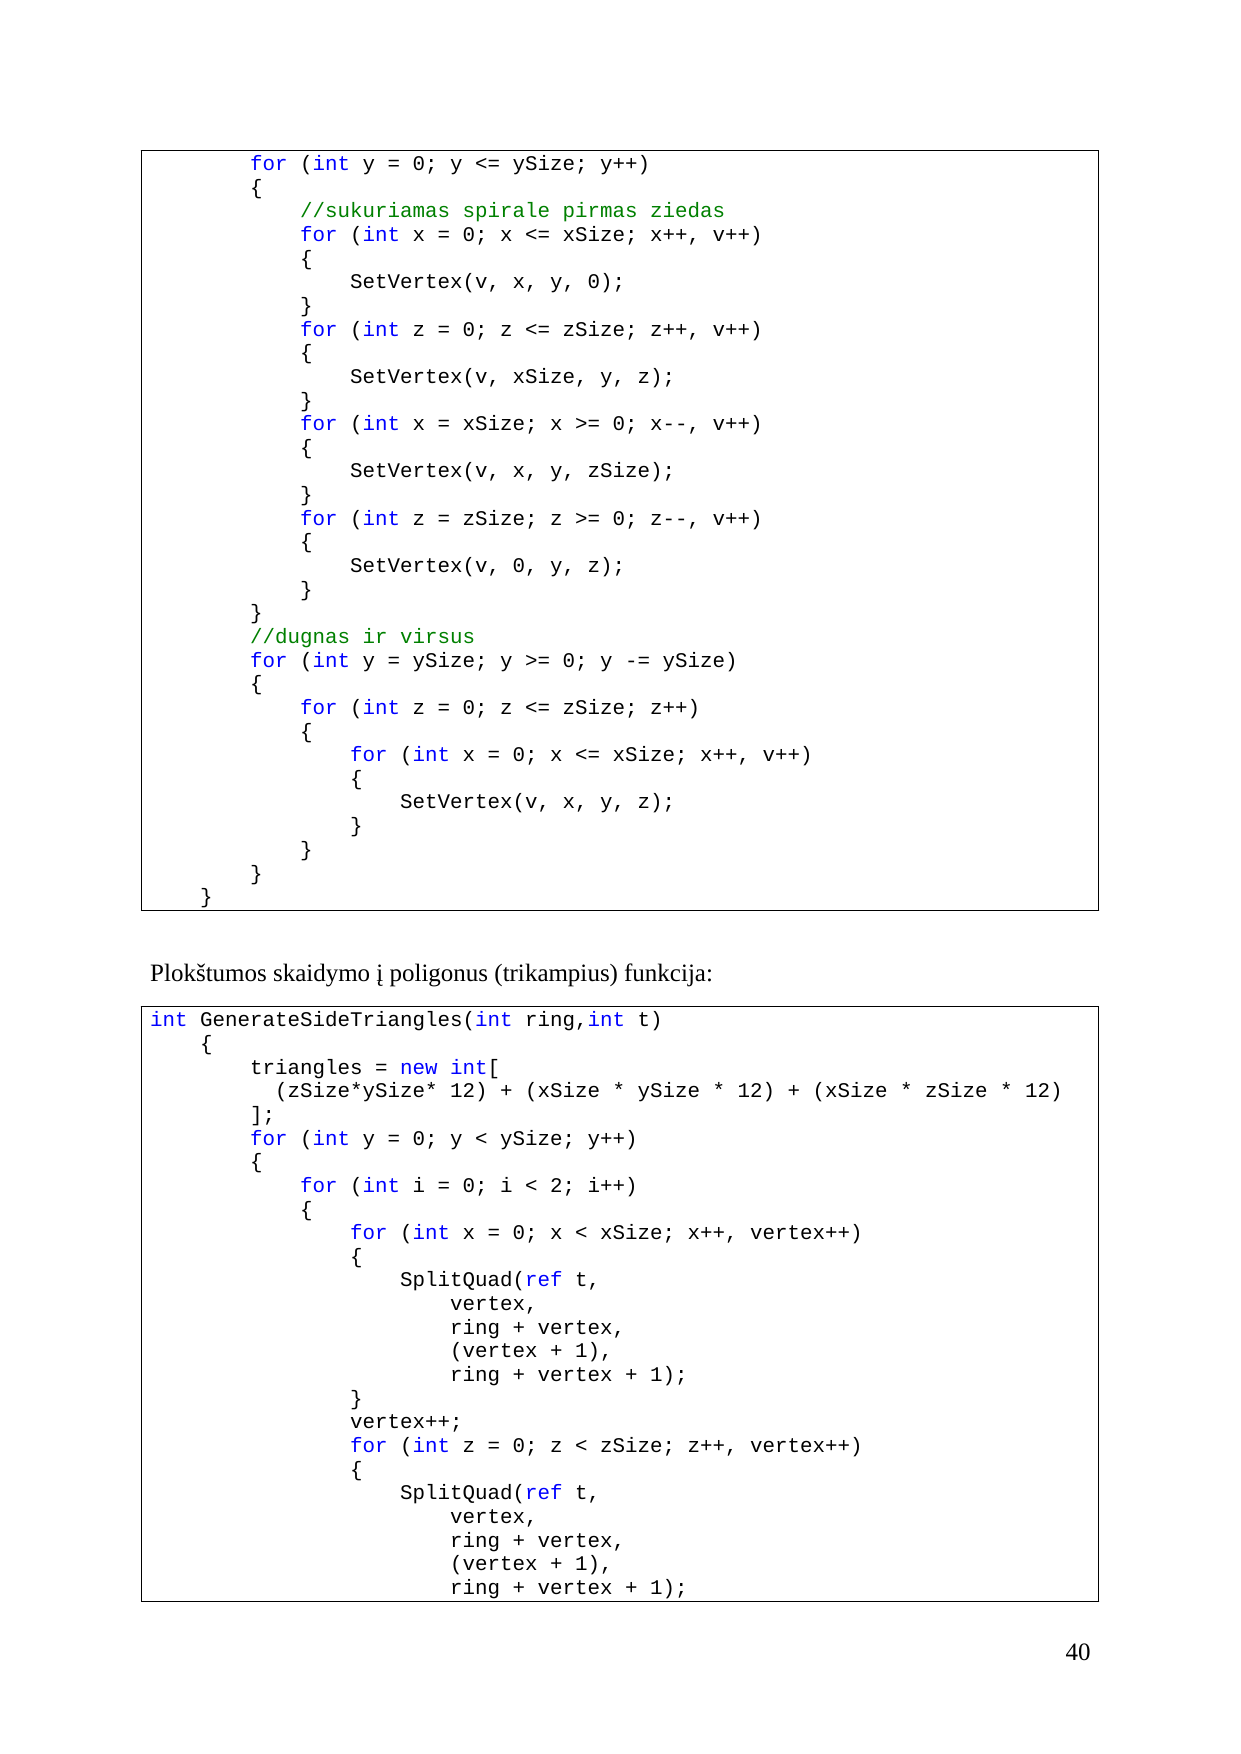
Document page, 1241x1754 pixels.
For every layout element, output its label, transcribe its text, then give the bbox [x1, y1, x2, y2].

text for (int x = 0; x < xSize; x++, vertex++) [150, 1222, 1090, 1246]
text } [150, 815, 1090, 839]
text vertex, [150, 1506, 1090, 1529]
text for (int z = 0; z <= zSize; z++) [150, 697, 1090, 721]
text ring + vertex + 1); [142, 1574, 1098, 1601]
text } [150, 1388, 1090, 1411]
text SetVertex(v, x, y, zSize); [150, 461, 1090, 484]
text SetVertex(v, x, y, 0); [150, 271, 1090, 295]
text } [150, 295, 1090, 319]
text SetVertex(v, x, y, z); [150, 792, 1090, 815]
text { [150, 1151, 1090, 1175]
text { [150, 531, 1090, 555]
text { [150, 1246, 1090, 1269]
text { [150, 1033, 1090, 1057]
text (vertex + 1), [150, 1553, 1090, 1574]
text { [150, 437, 1090, 461]
text for (int z = 0; z <= zSize; z++, v++) [150, 319, 1090, 342]
text vertex++; [150, 1411, 1090, 1435]
text ring + vertex, [150, 1317, 1090, 1340]
text } [142, 883, 1098, 910]
text { [150, 248, 1090, 271]
text { [150, 721, 1090, 744]
text for (int x = 0; x <= xSize; x++, v++) [150, 224, 1090, 248]
text SetVertex(v, xSize, y, z); [150, 366, 1090, 389]
text } [150, 579, 1090, 602]
text { [150, 1459, 1090, 1482]
text } [150, 484, 1090, 508]
text { [150, 768, 1090, 792]
text } [150, 389, 1090, 413]
text ring + vertex, [150, 1529, 1090, 1553]
text for (int x = xSize; x >= 0; x--, v++) [150, 413, 1090, 437]
text } [150, 602, 1090, 626]
text for (int y = 0; y < ySize; y++) [150, 1128, 1090, 1151]
text triangles = new int[ [150, 1057, 1090, 1080]
text for (int x = 0; x <= xSize; x++, v++) [150, 744, 1090, 768]
text vertex, [150, 1293, 1090, 1317]
text for (int y = 0; y <= ySize; y++) [142, 151, 1098, 177]
text //sukuriamas spirale pirmas ziedas [150, 200, 1090, 224]
text int GenerateSideTriangles(int ring,int t) [142, 1007, 1098, 1033]
text { [150, 342, 1090, 366]
text { [150, 177, 1090, 200]
text for (int z = zSize; z >= 0; z--, v++) [150, 508, 1090, 531]
text Plokštumos skaidymo į poligonus (trikampius) funkcija: [150, 958, 1090, 987]
text SplitQuad(ref t, [150, 1269, 1090, 1293]
text { [150, 1198, 1090, 1222]
text for (int i = 0; i < 2; i++) [150, 1175, 1090, 1198]
text SplitQuad(ref t, [150, 1482, 1090, 1506]
text (vertex + 1), [150, 1340, 1090, 1364]
text for (int z = 0; z < zSize; z++, vertex++) [150, 1435, 1090, 1459]
text ring + vertex + 1); [150, 1364, 1090, 1388]
text SetVertex(v, 0, y, z); [150, 555, 1090, 579]
text } [150, 839, 1090, 862]
text for (int y = ySize; y >= 0; y -= ySize) [150, 650, 1090, 673]
text } [150, 862, 1090, 883]
text (zSize*ySize* 12) + (xSize * ySize * 12) + (xSize * zSize * 12) [150, 1080, 1090, 1104]
text ]; [150, 1104, 1090, 1128]
text { [150, 673, 1090, 697]
text //dugnas ir virsus [150, 626, 1090, 650]
